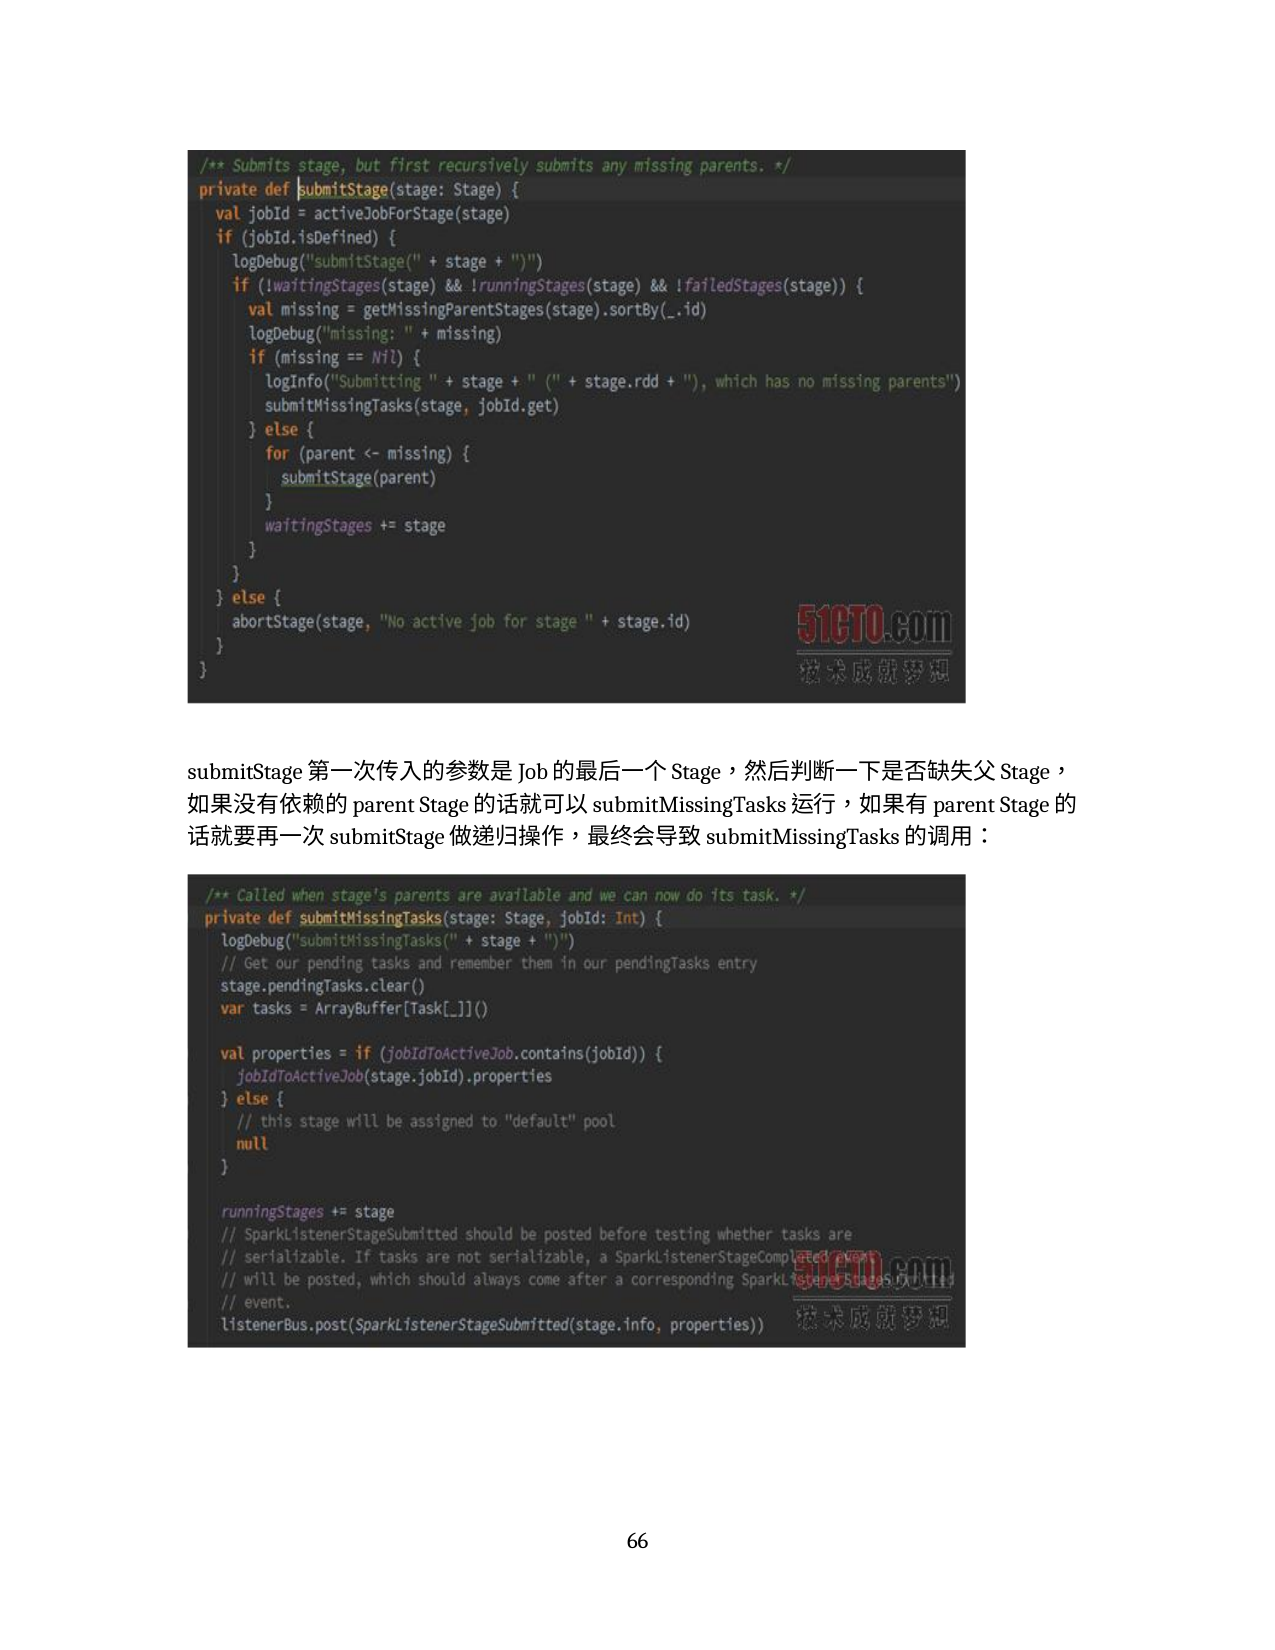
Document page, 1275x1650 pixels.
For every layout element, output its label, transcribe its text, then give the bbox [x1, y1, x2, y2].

picture [187, 873, 966, 1351]
picture [187, 150, 966, 705]
text submitStage第一次传入的参数是Job的最后一个Stage，然后判断一下是否缺失父Stage，如果没有依赖的parent Stage的话就可以submitMissingTasks运行，如果有parent Stage的话就要再一次submitStage做递归操作，最终会导致submitMissingTasks的调用： [187, 727, 1087, 852]
